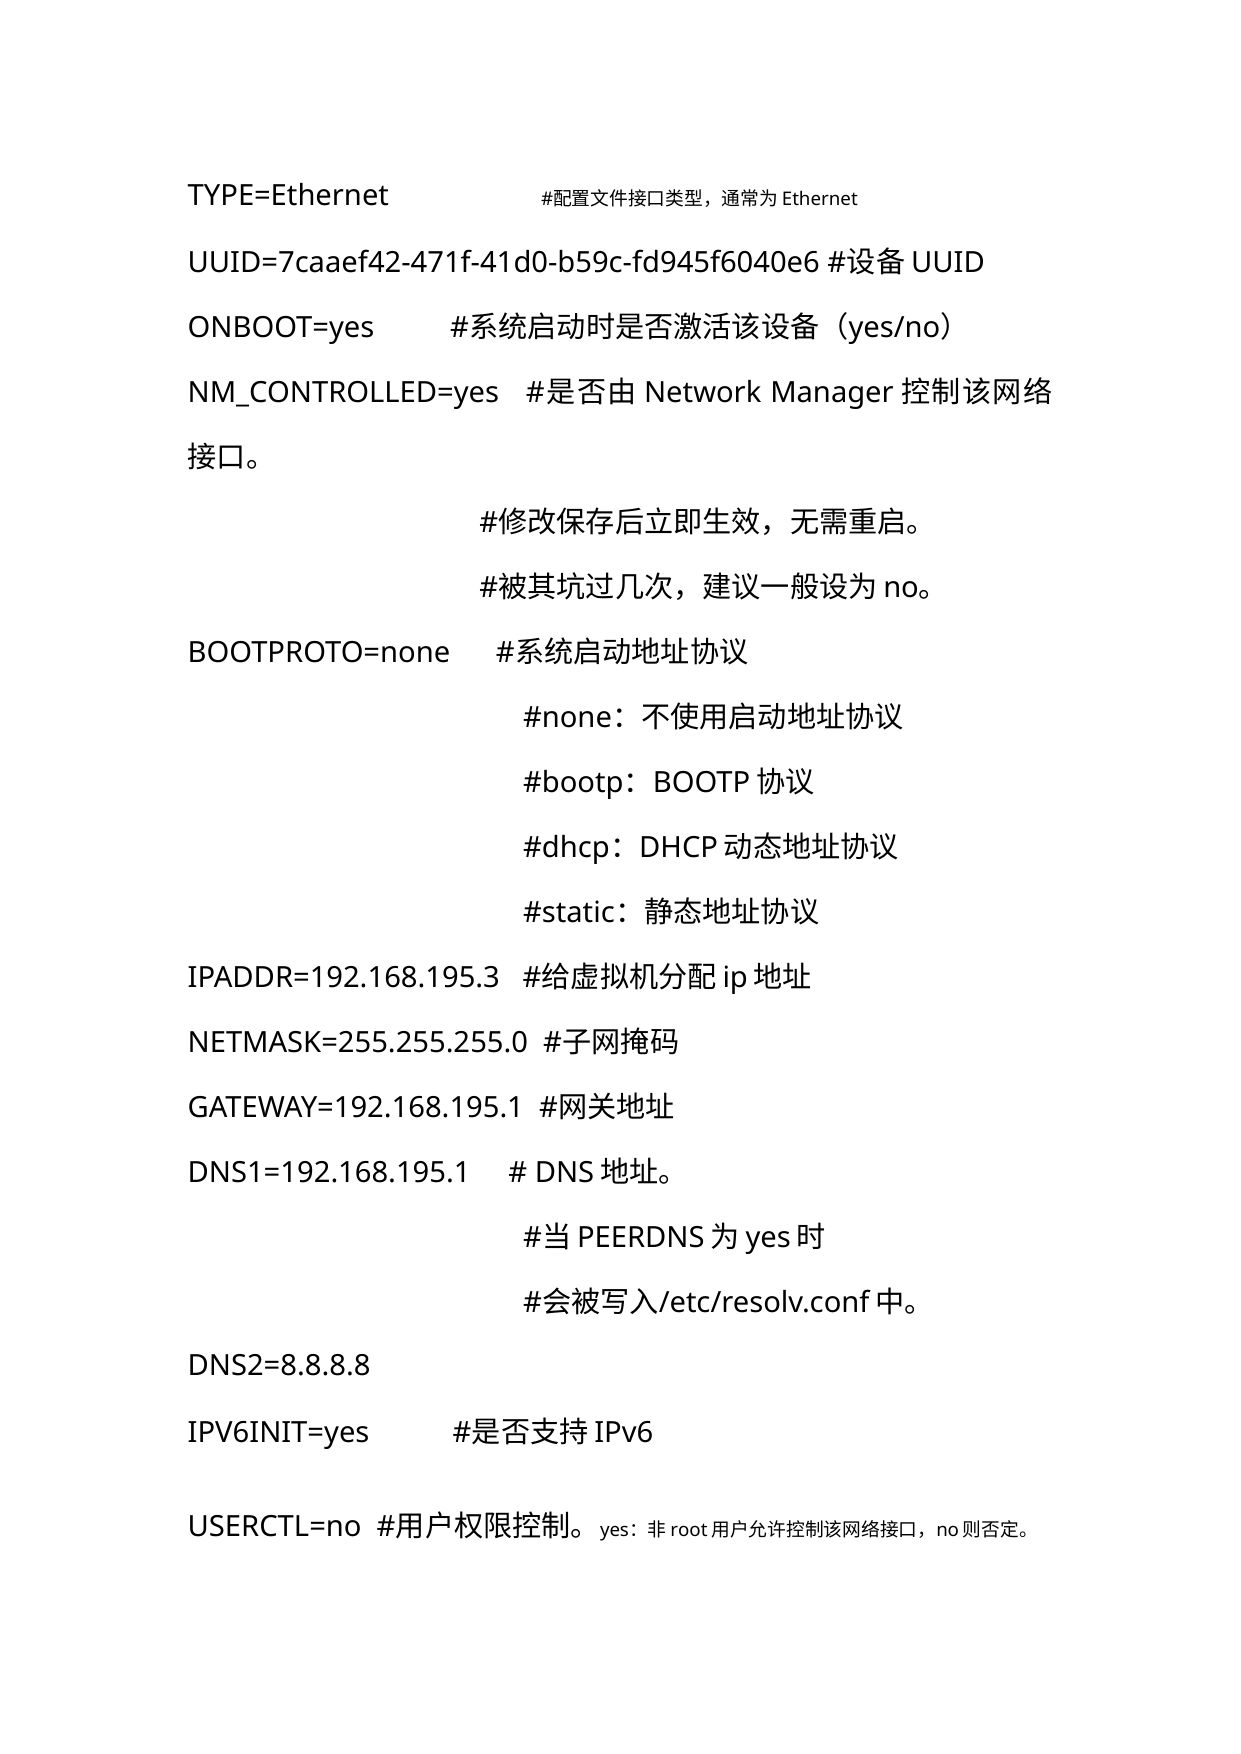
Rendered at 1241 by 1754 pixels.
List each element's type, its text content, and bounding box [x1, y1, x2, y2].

text #当PEERDNS为yes时 [187, 1202, 1053, 1267]
text DNS1=192.168.195.1 # DNS地址。 [187, 1137, 1053, 1202]
text TYPE=Ethernet #配置文件接口类型，通常为Ethernet [187, 162, 1053, 227]
text DNS2=8.8.8.8 [187, 1332, 1053, 1397]
text IPADDR=192.168.195.3 #给虚拟机分配ip地址 [187, 942, 1053, 1007]
text #会被写入/etc/resolv.conf中。 [187, 1267, 1053, 1332]
text UUID=7caaef42-471f-41d0-b59c-fd945f6040e6 #设备UUID [187, 227, 1053, 292]
text USERCTL=no #用户权限控制。yes：非root用户允许控制该网络接口，no则否定。 [187, 1491, 1053, 1556]
text BOOTPROTO=none #系统启动地址协议 [187, 617, 1053, 682]
text #被其坑过几次，建议一般设为no。 [187, 552, 1053, 617]
text #none：不使用启动地址协议 [187, 682, 1053, 747]
text GATEWAY=192.168.195.1 #网关地址 [187, 1072, 1053, 1137]
text #dhcp：DHCP动态地址协议 [187, 812, 1053, 877]
text NM_CONTROLLED=yes #是否由Network Manager控制该网络接口。 [187, 357, 1053, 487]
text NETMASK=255.255.255.0 #子网掩码 [187, 1007, 1053, 1072]
text ONBOOT=yes #系统启动时是否激活该设备（yes/no） [187, 292, 1053, 357]
text #bootp：BOOTP协议 [187, 747, 1053, 812]
text #修改保存后立即生效，无需重启。 [187, 487, 1053, 552]
text #static：静态地址协议 [187, 877, 1053, 942]
text IPV6INIT=yes #是否支持IPv6 [187, 1397, 1053, 1462]
